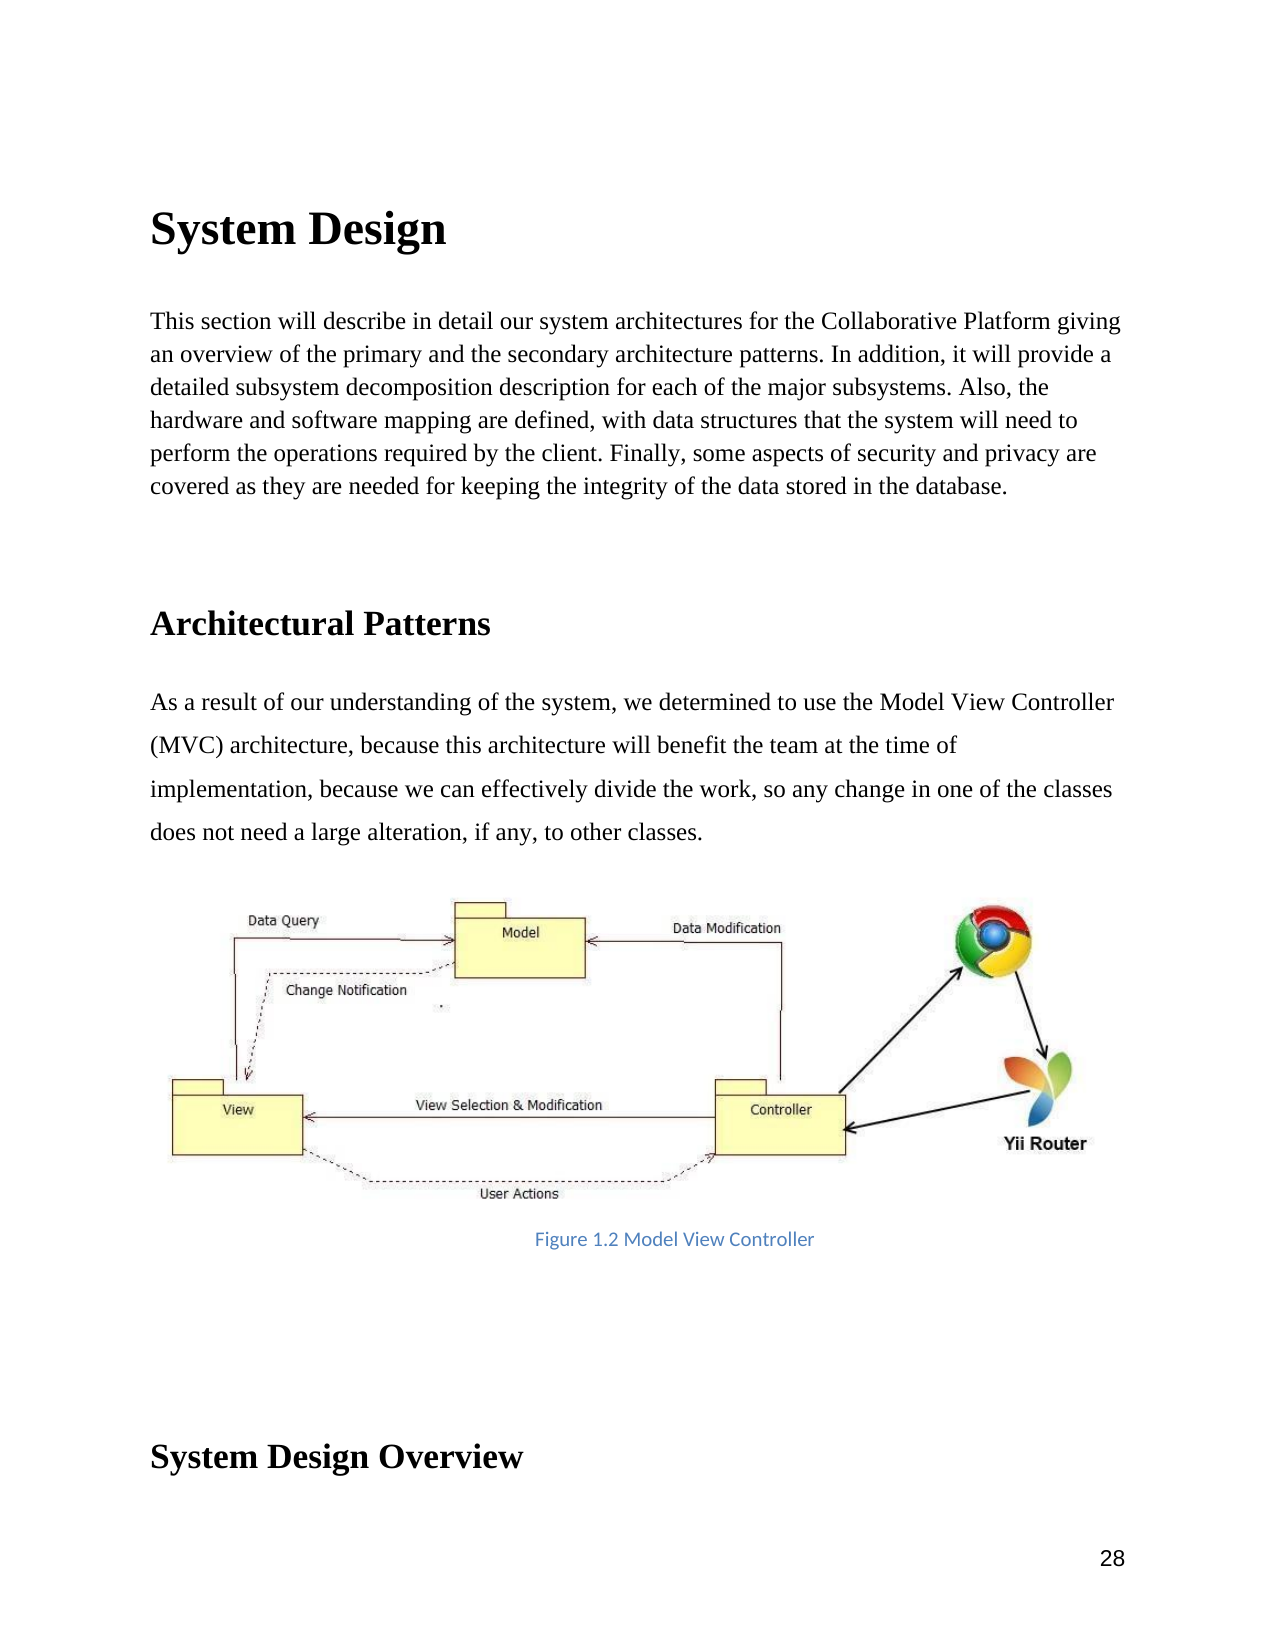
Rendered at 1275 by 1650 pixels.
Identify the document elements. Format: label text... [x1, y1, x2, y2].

subtitle Architectural Patterns [150, 602, 1125, 643]
text As a result of our understanding of the system, we determined to use the Model View Controller (MVC) architecture, because this architecture will benefit the team at the time of implementation, because we can effectively divide the work, so any change in one of the classes does not need a large alteration, if any, to other classes. [150, 687, 1125, 846]
picture [150, 880, 1143, 1223]
text This section will describe in detail our system architectures for the Collaborative Platform giving an overview of the primary and the secondary architecture patterns. In addition, it will provide a detailed subsystem decomposition description for each of the major subsystems. Also, the hardware and software mapping are defined, with data structures that the system will need to perform the operations required by the client. Finally, some aspects of security and privacy are covered as they are needed for keeping the integrity of the data stored in the database. [150, 306, 1125, 500]
subtitle System Design Overview [150, 1435, 1125, 1476]
text Figure 1.2 Model View Controller [225, 1227, 1125, 1252]
subtitle System Design [150, 200, 1125, 255]
